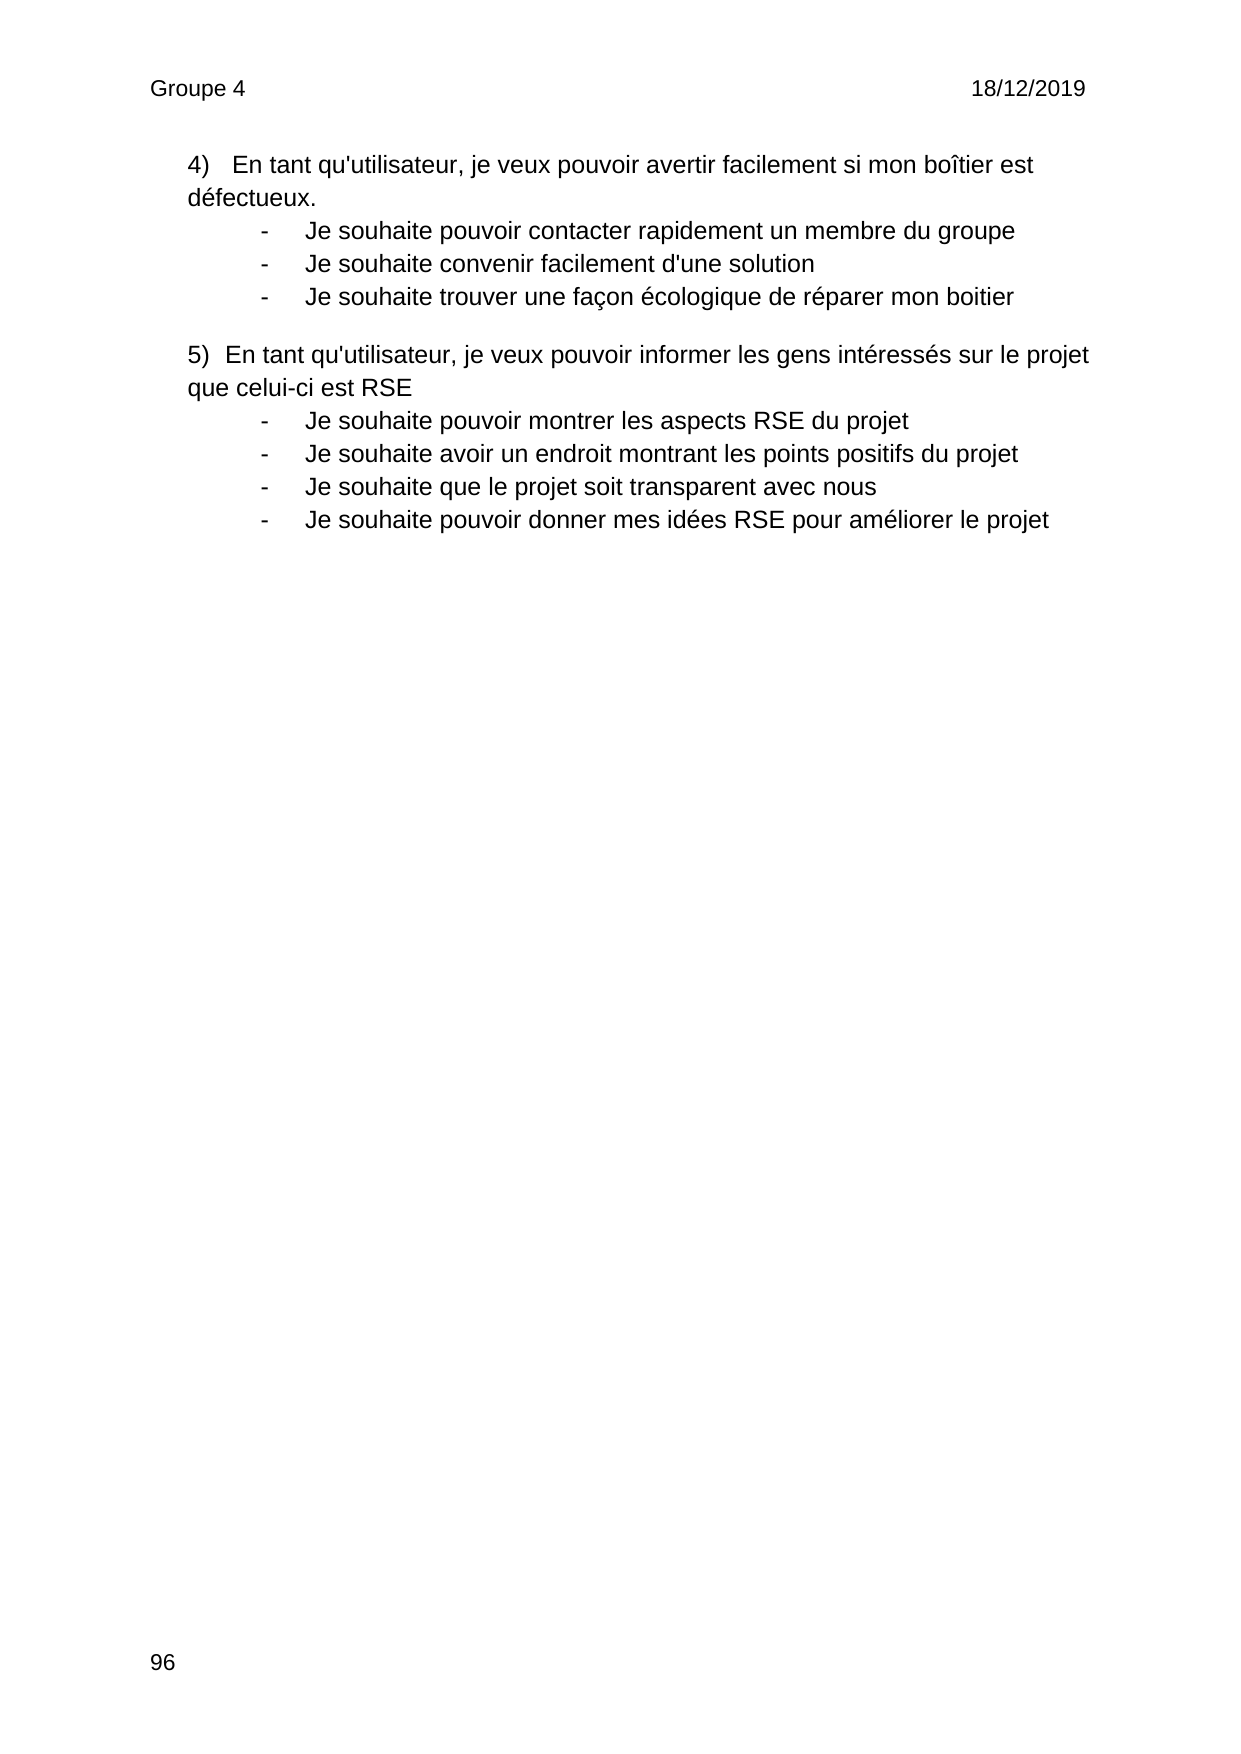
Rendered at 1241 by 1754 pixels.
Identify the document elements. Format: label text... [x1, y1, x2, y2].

text - Je souhaite pouvoir contacter rapidement un membre du groupe [260, 216, 1090, 245]
text - Je souhaite trouver une façon écologique de réparer mon boitier [260, 282, 1090, 311]
text - Je souhaite que le projet soit transparent avec nous [260, 472, 1090, 501]
text - Je souhaite pouvoir donner mes idées RSE pour améliorer le projet [260, 505, 1090, 534]
text - Je souhaite convenir facilement d'une solution [260, 249, 1090, 278]
text 5) En tant qu'utilisateur, je veux pouvoir informer les gens intéressés sur le projet que celui-ci est RSE [187, 340, 1090, 402]
text - Je souhaite avoir un endroit montrant les points positifs du projet [260, 439, 1090, 468]
text - Je souhaite pouvoir montrer les aspects RSE du projet [260, 406, 1090, 435]
text 4) En tant qu'utilisateur, je veux pouvoir avertir facilement si mon boîtier est défectueux. [187, 150, 1090, 212]
